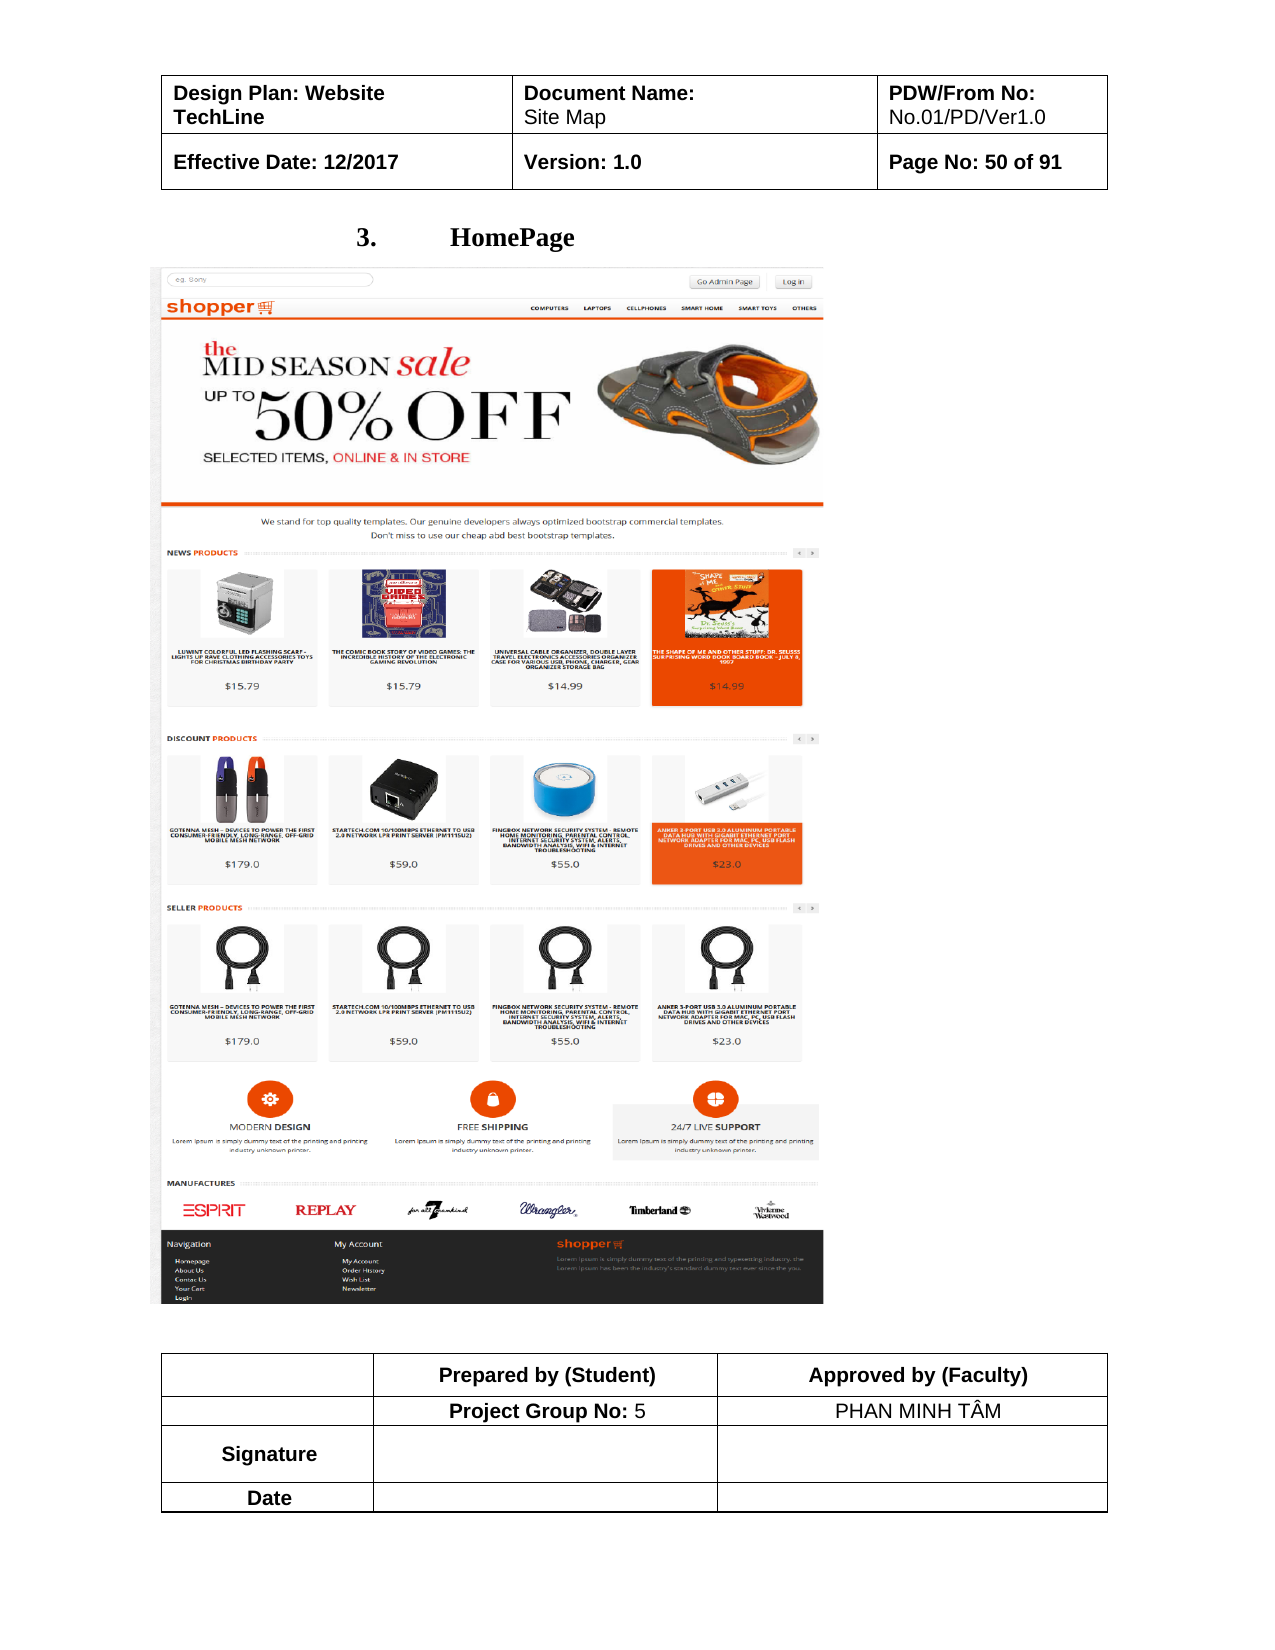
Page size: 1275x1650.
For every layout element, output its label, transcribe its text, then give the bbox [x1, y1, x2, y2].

list HomePage [356, 221, 1125, 252]
picture [150, 267, 824, 1304]
